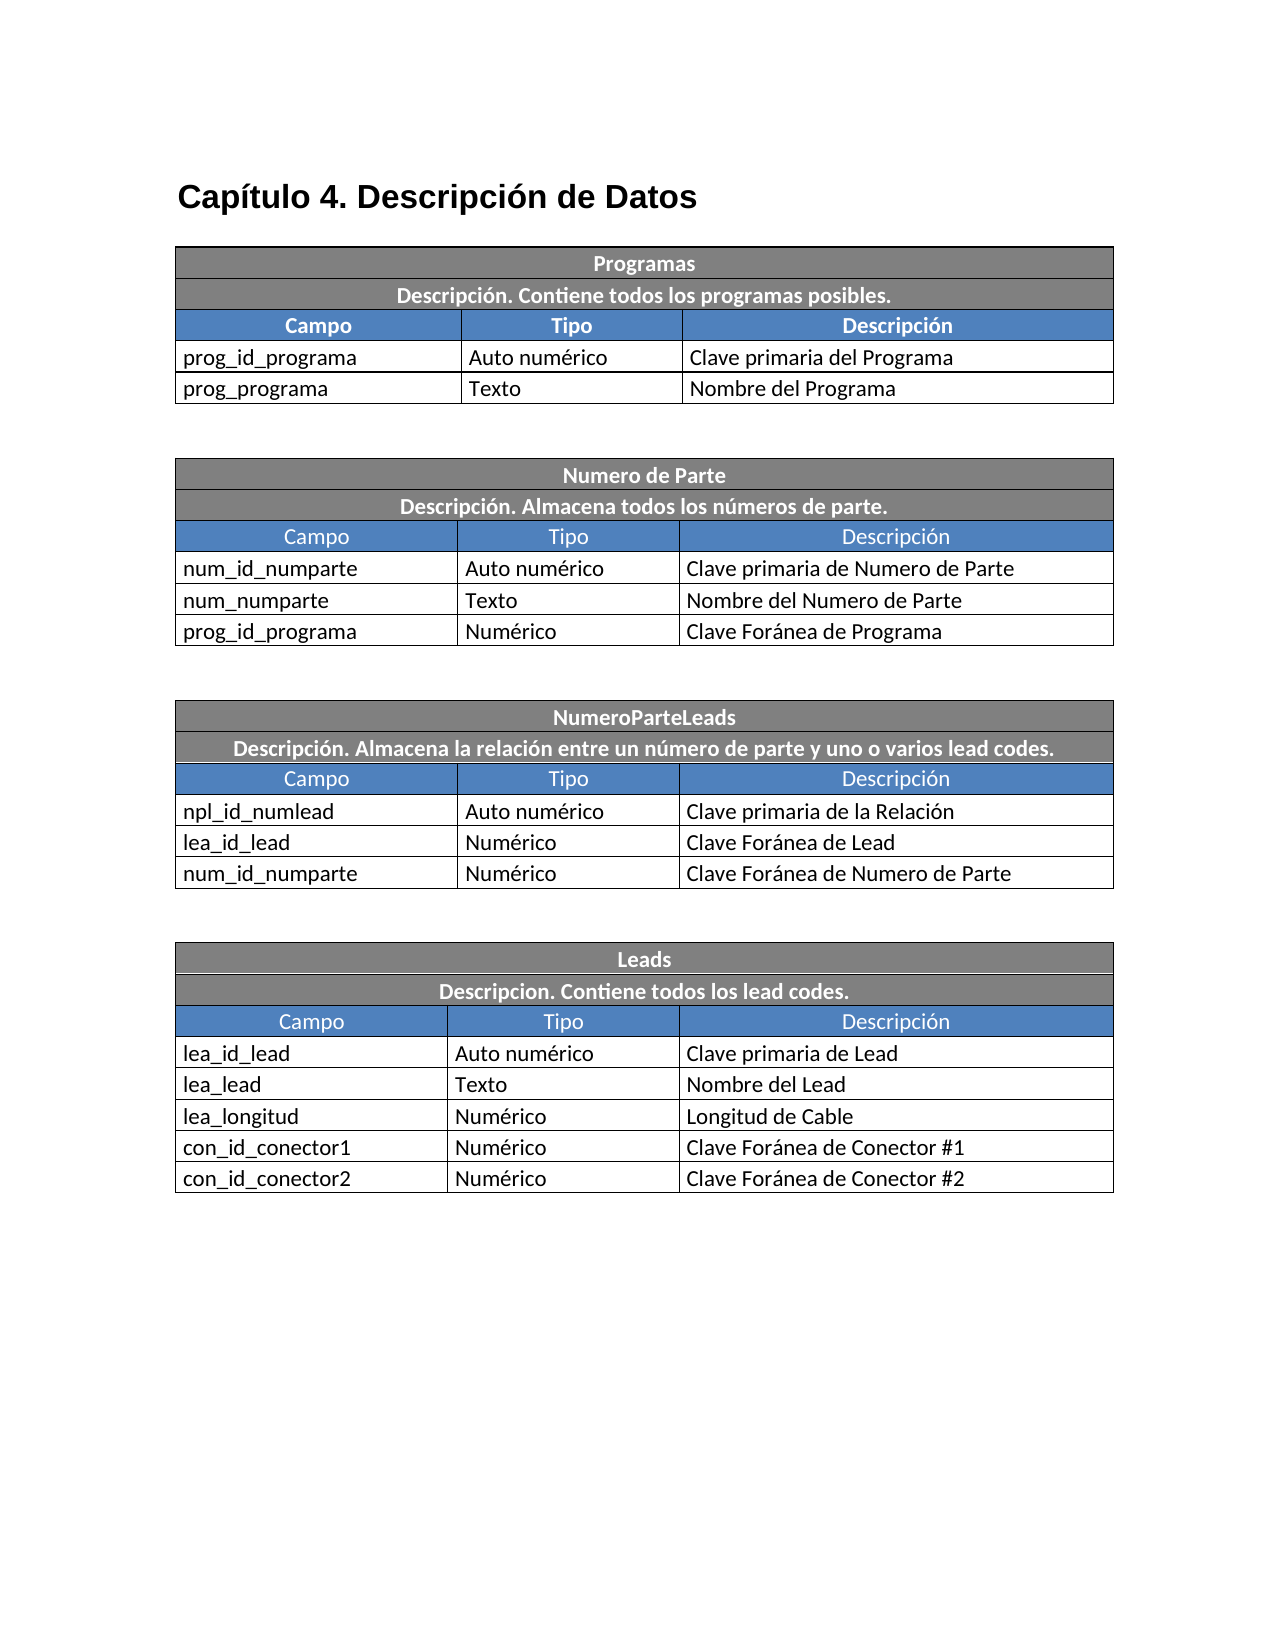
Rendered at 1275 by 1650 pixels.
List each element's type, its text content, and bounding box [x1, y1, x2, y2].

table_cell Descripción. Contiene todos los programas posibles. [176, 279, 1113, 309]
subtitle Capítulo 4. Descripción de Datos [177, 177, 1157, 216]
table_cell Clave Foránea de Conector #2 [680, 1162, 1113, 1192]
table_cell Descripción [680, 764, 1113, 794]
table_cell Campo [176, 764, 457, 794]
table_cell Texto [458, 584, 679, 614]
table_cell Descripción [680, 1006, 1113, 1036]
table_cell Auto numérico [458, 795, 679, 825]
table_cell Descripción [680, 521, 1113, 551]
table_cell Campo [176, 1006, 447, 1036]
table_cell Nombre del Lead [680, 1068, 1113, 1098]
table_header Numero de Parte [176, 459, 1113, 489]
table_cell Auto numérico [448, 1037, 679, 1067]
table_cell Campo [176, 521, 457, 551]
table_header NumeroParteLeads [176, 701, 1113, 731]
table_cell lea_longitud [176, 1100, 447, 1130]
table_cell Descripcion. Contiene todos los lead codes. [176, 975, 1113, 1005]
table_cell Clave Foránea de Numero de Parte [680, 857, 1113, 887]
table_cell Numérico [458, 615, 679, 645]
table_cell prog_id_programa [176, 615, 457, 645]
table_cell num_numparte [176, 584, 457, 614]
table_cell Numérico [458, 857, 679, 887]
table_cell Clave primaria de la Relación [680, 795, 1113, 825]
table_cell Numérico [448, 1131, 679, 1161]
table_cell Tipo [458, 764, 679, 794]
table_cell num_id_numparte [176, 552, 457, 582]
table_cell Descripción. Almacena todos los números de parte. [176, 490, 1113, 520]
table_cell Campo [176, 310, 461, 340]
table_cell Texto [448, 1068, 679, 1098]
table_cell Descripción [683, 310, 1113, 340]
table_header Programas [176, 248, 1113, 278]
table_cell Descripción. Almacena la relación entre un número de parte y uno o varios lead codes. [176, 732, 1113, 762]
table_cell Clave primaria de Lead [680, 1037, 1113, 1067]
table_cell lea_id_lead [176, 826, 457, 856]
table_cell con_id_conector1 [176, 1131, 447, 1161]
table_cell Nombre del Numero de Parte [680, 584, 1113, 614]
table_cell npl_id_numlead [176, 795, 457, 825]
table_header Leads [176, 943, 1113, 973]
table_cell num_id_numparte [176, 857, 457, 887]
table_cell Tipo [458, 521, 679, 551]
table_cell Texto [462, 373, 682, 403]
table_cell con_id_conector2 [176, 1162, 447, 1192]
table_cell Tipo [448, 1006, 679, 1036]
table_cell Clave primaria del Programa [683, 341, 1113, 371]
table_cell Clave Foránea de Lead [680, 826, 1113, 856]
table_cell Nombre del Programa [683, 373, 1113, 403]
table_cell Clave primaria de Numero de Parte [680, 552, 1113, 582]
table_cell Numérico [448, 1162, 679, 1192]
table_cell Longitud de Cable [680, 1100, 1113, 1130]
table_cell lea_lead [176, 1068, 447, 1098]
table_cell Auto numérico [458, 552, 679, 582]
table_cell Tipo [462, 310, 682, 340]
table_cell Clave Foránea de Programa [680, 615, 1113, 645]
table_cell Numérico [448, 1100, 679, 1130]
table_cell Auto numérico [462, 341, 682, 371]
table_cell Clave Foránea de Conector #1 [680, 1131, 1113, 1161]
table_cell lea_id_lead [176, 1037, 447, 1067]
table_cell prog_id_programa [176, 341, 461, 371]
table_cell Numérico [458, 826, 679, 856]
table_cell prog_programa [176, 373, 461, 403]
